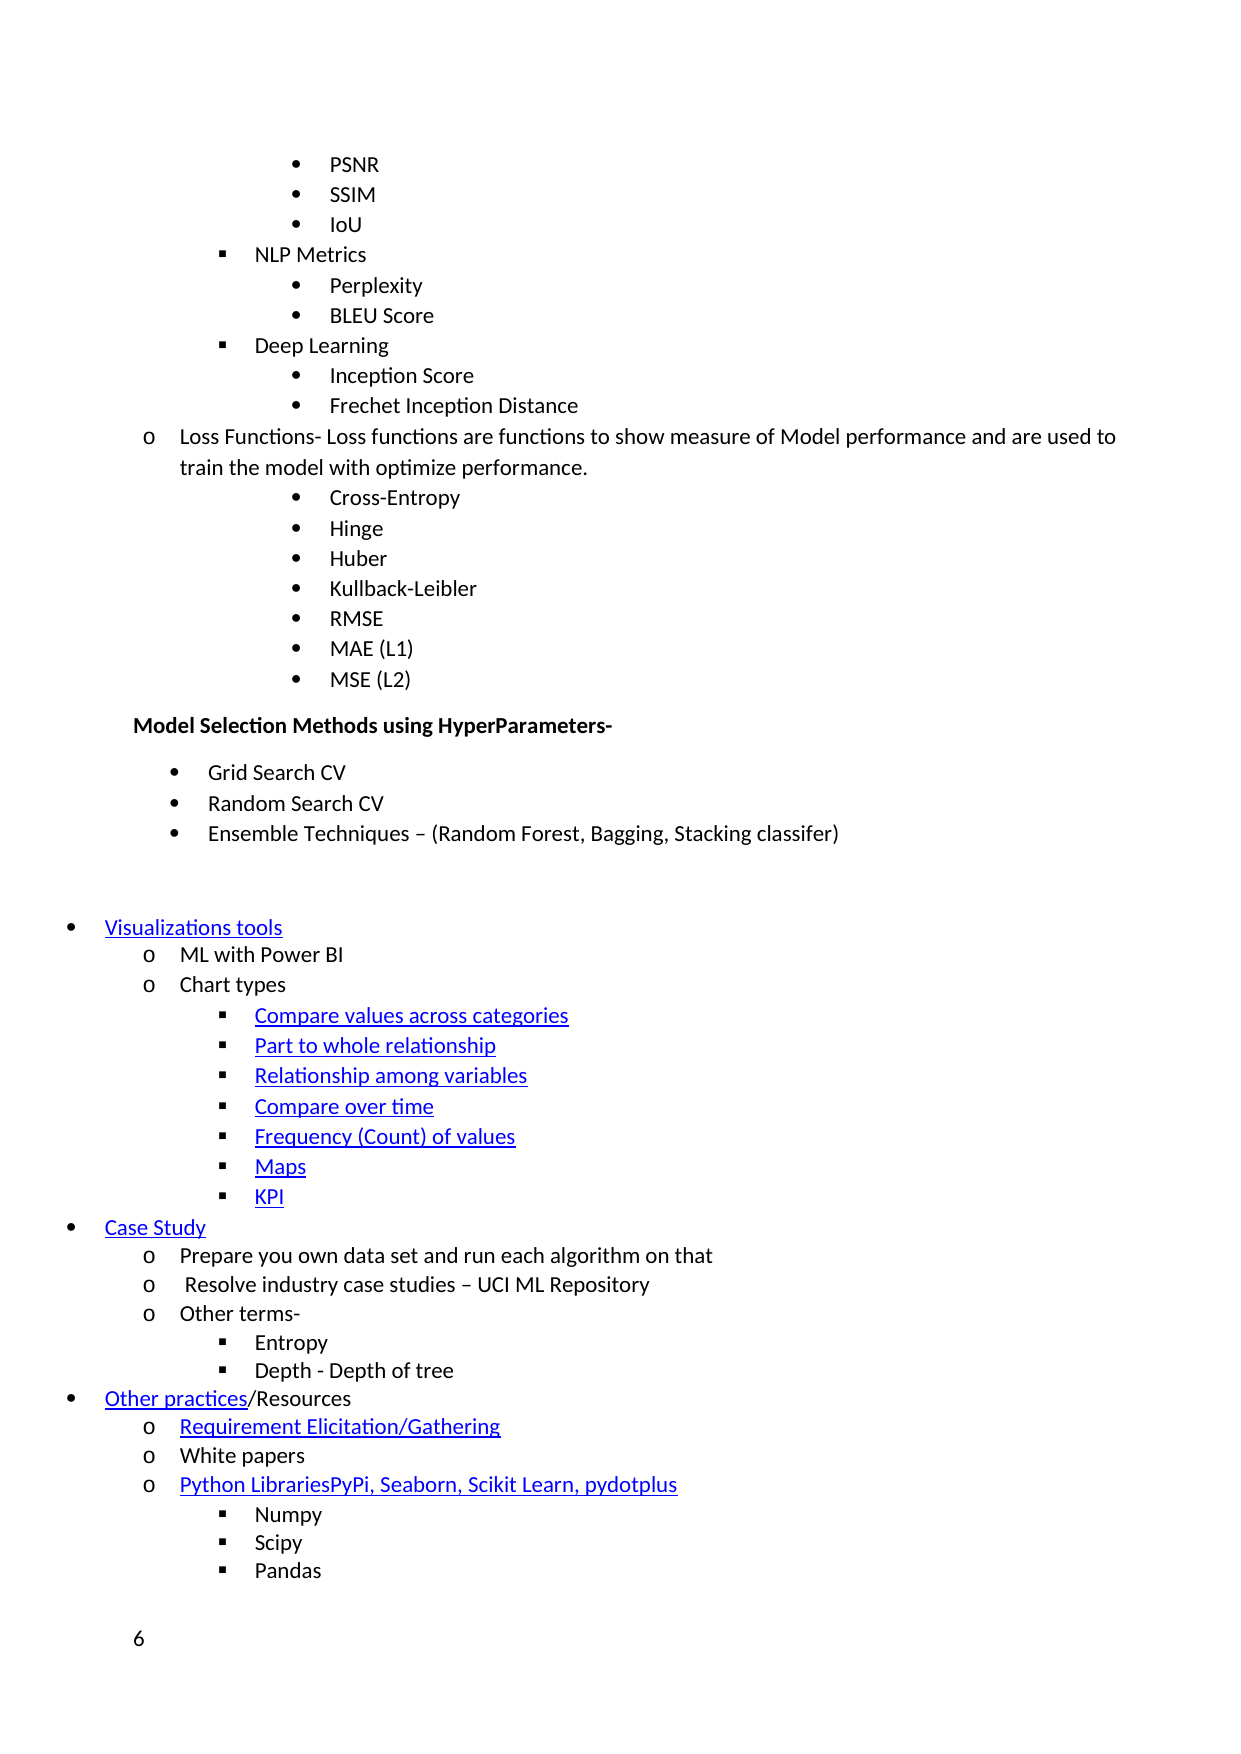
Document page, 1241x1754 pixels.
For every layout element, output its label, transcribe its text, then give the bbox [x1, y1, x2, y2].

list Visualizations tools [67, 913, 1152, 941]
list Cross-Entropy [292, 483, 1152, 511]
list Ensemble Techniques – (Random Forest, Bagging, Stacking classifer) [170, 819, 1152, 847]
list Frequency (Count) of values [217, 1122, 1152, 1150]
list Pandas [217, 1556, 1152, 1584]
text Model Selection Methods using HyperParameters- [133, 712, 1152, 739]
list Deep Learning [217, 331, 1152, 359]
list Compare values across categories [217, 1001, 1152, 1029]
list PSNR [292, 150, 1152, 178]
list Requirement Elicitation/Gathering [142, 1412, 1152, 1441]
list ML with Power BI [142, 941, 1152, 970]
list Other terms- [142, 1299, 1152, 1328]
list White papers [142, 1441, 1152, 1471]
list Resolve industry case studies – UCI ML Repository [142, 1270, 1152, 1299]
list Loss Functions- Loss functions are functions to show measure of Model performance and are used to train the model with optimize performance. [142, 422, 1152, 481]
list Relationship among variables [217, 1062, 1152, 1090]
list Scipy [217, 1528, 1152, 1556]
list MAE (L1) [292, 634, 1152, 662]
list Random Search CV [170, 789, 1152, 817]
list Kullback-Leibler [292, 574, 1152, 602]
list IoU [292, 210, 1152, 238]
list Prepare you own data set and run each algorithm on that [142, 1241, 1152, 1270]
list Hinge [292, 514, 1152, 542]
list Numpy [217, 1500, 1152, 1528]
list Maps [217, 1152, 1152, 1180]
list Inception Score [292, 361, 1152, 389]
list Entropy [217, 1328, 1152, 1356]
list Frechet Inception Distance [292, 392, 1152, 420]
list SSIM [292, 180, 1152, 208]
list Chart types [142, 970, 1152, 999]
list BLEU Score [292, 301, 1152, 329]
list KPI [217, 1182, 1152, 1211]
list RMSE [292, 604, 1152, 632]
list Perplexity [292, 271, 1152, 299]
list MSE (L2) [292, 665, 1152, 693]
list Case Study [67, 1213, 1152, 1241]
list Part to whole relationship [217, 1031, 1152, 1059]
list NLP Metrics [217, 241, 1152, 269]
list Other practices/Resources [67, 1384, 1152, 1412]
list Grid Search CV [170, 758, 1152, 786]
list Compare over time [217, 1092, 1152, 1120]
list Depth - Depth of tree [217, 1356, 1152, 1384]
list Huber [292, 544, 1152, 572]
list Python LibrariesPyPi, Seaborn, Scikit Learn, pydotplus [142, 1471, 1152, 1500]
